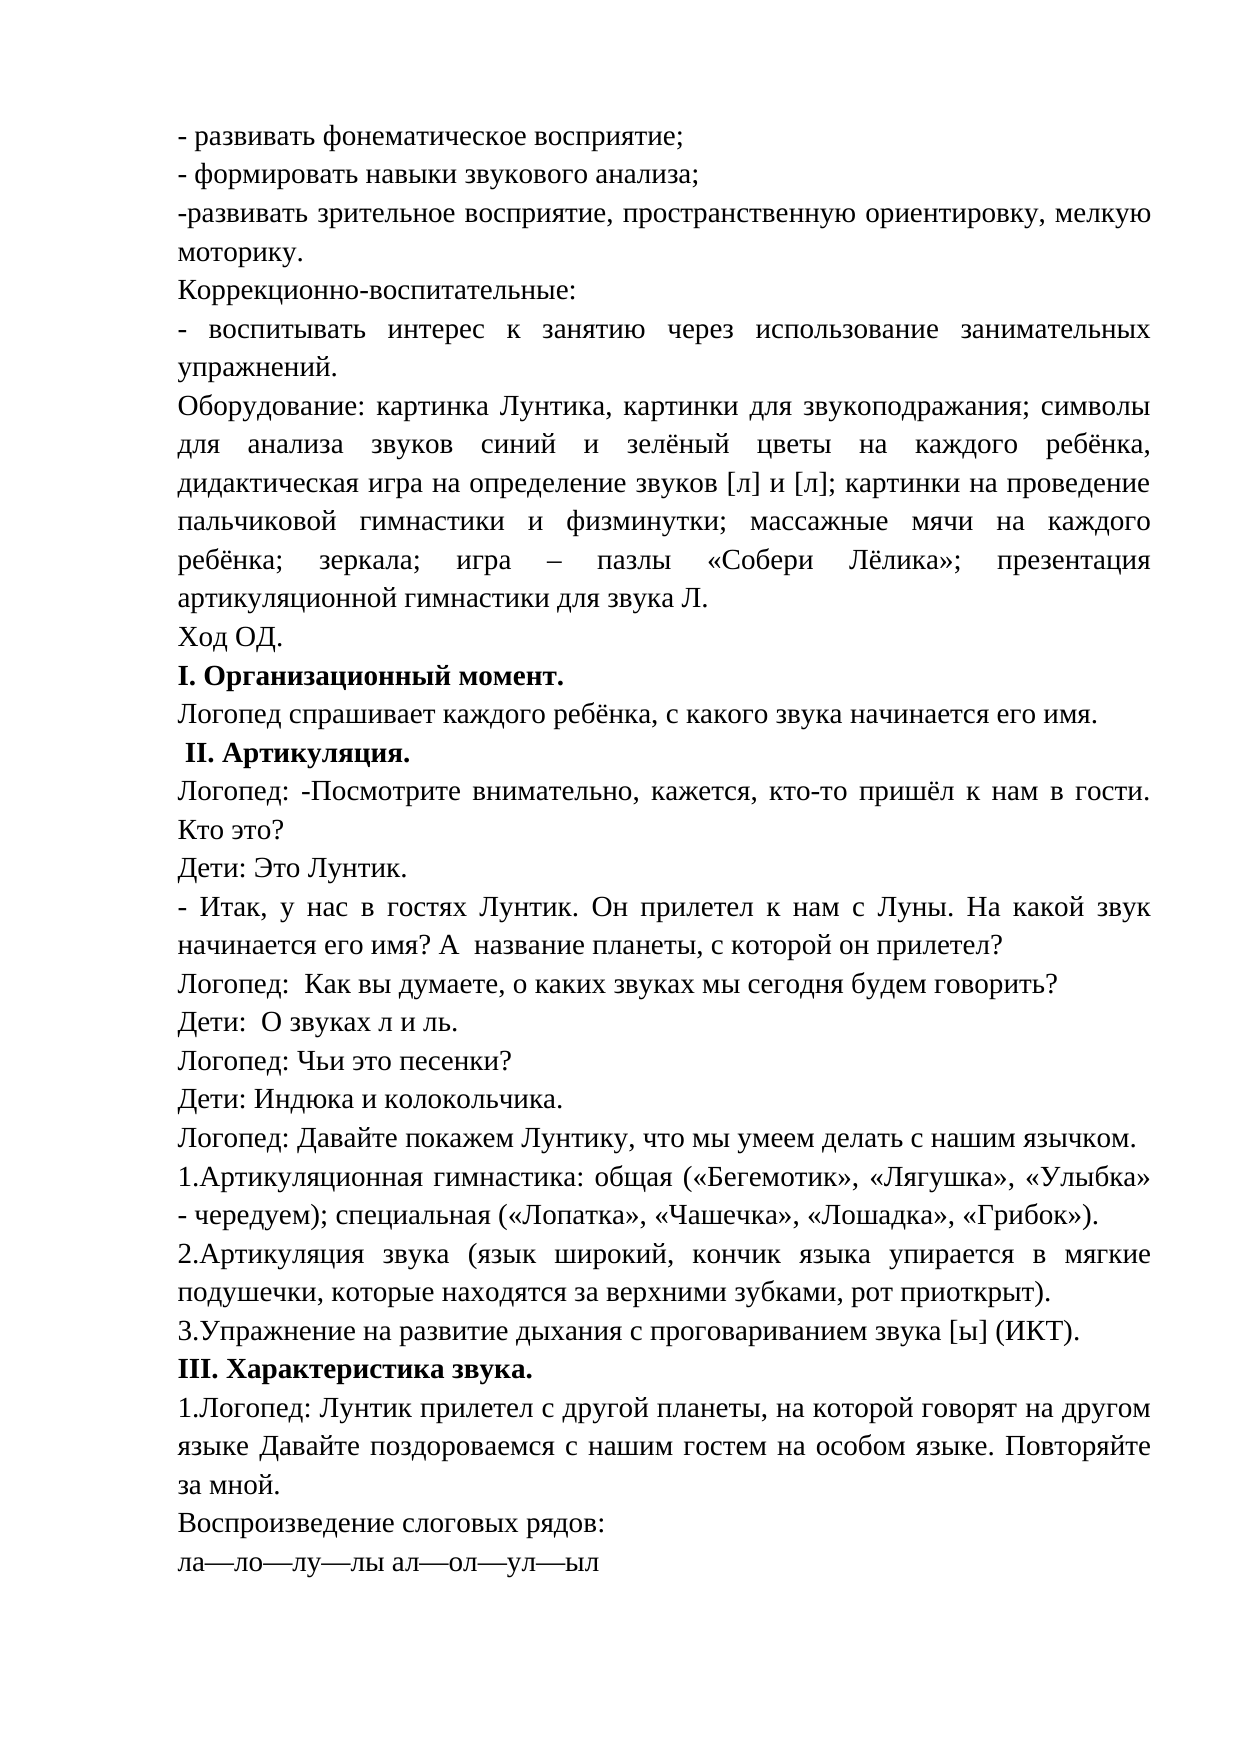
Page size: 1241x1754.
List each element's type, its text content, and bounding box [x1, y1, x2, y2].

text - воспитывать интерес к занятию через использование занимательных упражнений. [177, 311, 1152, 383]
text Логопед: Как вы думаете, о каких звуках мы сегодня будем говорить? [177, 966, 1152, 999]
text II. Артикуляция. [177, 735, 1152, 768]
text Дети: Индюка и колокольчика. [177, 1082, 1152, 1115]
text Логопед спрашивает каждого ребёнка, с какого звука начинается его имя. [177, 696, 1152, 730]
text Ход ОД. [177, 619, 1152, 653]
text I. Организационный момент. [177, 658, 1152, 691]
text Логопед: Давайте покажем Лунтику, что мы умеем делать с нашим язычком. [177, 1120, 1152, 1154]
text 3.Упражнение на развитие дыхания с проговариванием звука [ы] (ИКТ). [177, 1313, 1152, 1346]
text Дети: Это Лунтик. [177, 850, 1152, 884]
text Логопед: -Посмотрите внимательно, кажется, кто-то пришёл к нам в гости. Кто это? [177, 773, 1152, 845]
text Оборудование: картинка Лунтика, картинки для звукоподражания; символы для анализа звуков синий и зелёный цветы на каждого ребёнка, дидактическая игра на определение звуков [л] и [л]; картинки на проведение пальчиковой гимнастики и физминутки; массажные мячи на каждого ребёнка; зеркала; игра – пазлы «Собери Лёлика»; презентация артикуляционной гимнастики для звука Л. [177, 388, 1152, 614]
text Коррекционно-воспитательные: [177, 272, 1152, 306]
text III. Характеристика звука. [177, 1351, 1152, 1385]
text Дети: О звуках л и ль. [177, 1004, 1152, 1038]
text Воспроизведение слоговых рядов: [177, 1506, 1152, 1539]
text Логопед: Чьи это песенки? [177, 1043, 1152, 1077]
text 2.Артикуляция звука (язык широкий, кончик языка упирается в мягкие подушечки, которые находятся за верхними зубками, рот приоткрыт). [177, 1236, 1152, 1308]
text -развивать зрительное восприятие, пространственную ориентировку, мелкую моторику. [177, 195, 1152, 267]
text ла—ло—лу—лы ал—ол—ул—ыл [177, 1544, 1152, 1578]
text - Итак, у нас в гостях Лунтик. Он прилетел к нам с Луны. На какой звук начинается его имя? А название планеты, с которой он прилетел? [177, 889, 1152, 961]
text - формировать навыки звукового анализа; [177, 157, 1152, 190]
text - развивать фонематическое восприятие; [177, 118, 1152, 152]
text 1.Артикуляционная гимнастика: общая («Бегемотик», «Лягушка», «Улыбка» - чередуем); специальная («Лопатка», «Чашечка», «Лошадка», «Грибок»). [177, 1159, 1152, 1231]
text 1.Логопед: Лунтик прилетел с другой планеты, на которой говорят на другом языке Давайте поздороваемся с нашим гостем на особом языке. Повторяйте за мной. [177, 1390, 1152, 1501]
